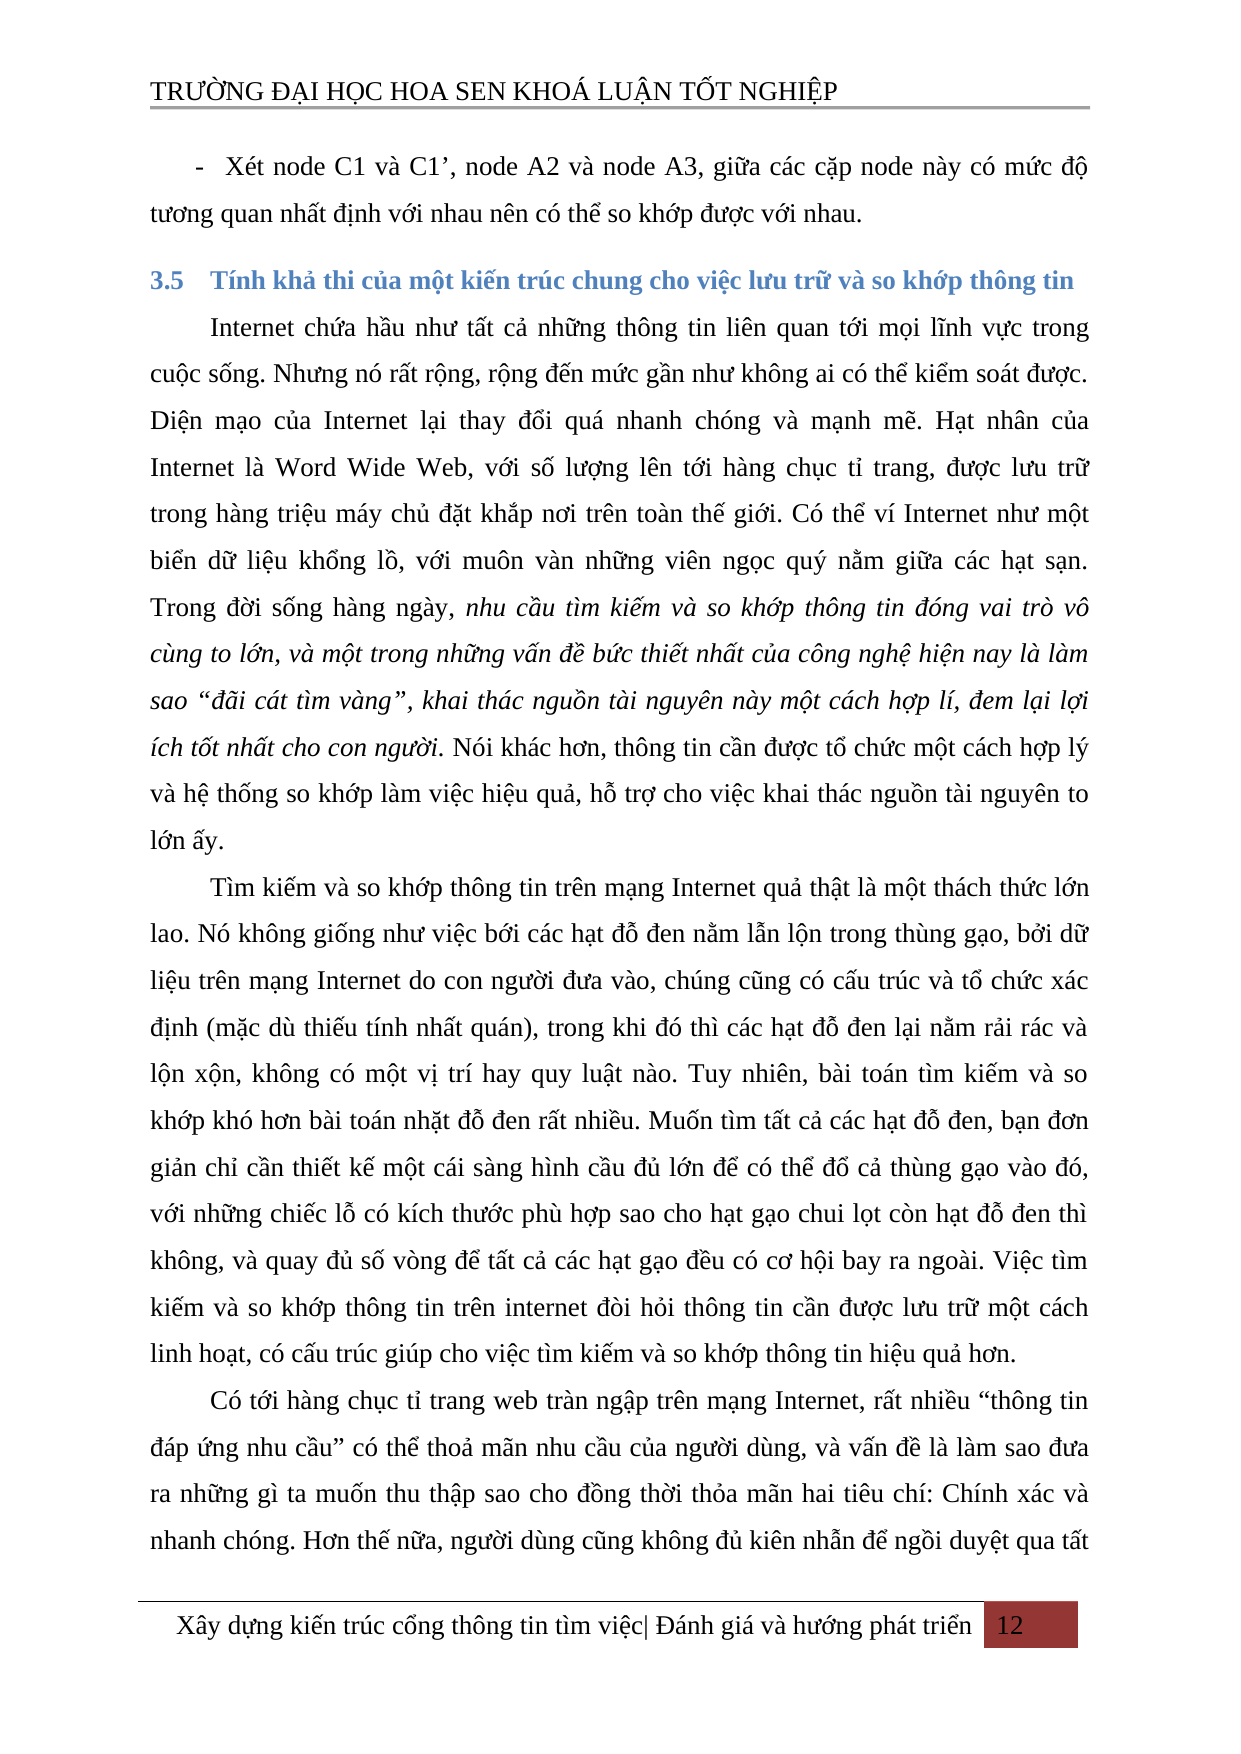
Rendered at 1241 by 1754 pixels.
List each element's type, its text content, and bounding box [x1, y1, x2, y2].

text Tìm kiếm và so khớp thông tin trên mạng Internet quả thật là một thách thức lớn lao. Nó không giống như việc bới các hạt đỗ đen nằm lẫn lộn trong thùng gạo, bởi dữ liệu trên mạng Internet do con người đưa vào, chúng cũng có cấu trúc và tổ chức xác định (mặc dù thiếu tính nhất quán), trong khi đó thì các hạt đỗ đen lại nằm rải rác và lộn xộn, không có một vị trí hay quy luật nào. Tuy nhiên, bài toán tìm kiếm và so khớp khó hơn bài toán nhặt đỗ đen rất nhiều. Muốn tìm tất cả các hạt đỗ đen, bạn đơn giản chỉ cần thiết kế một cái sàng hình cầu đủ lớn để có thể đổ cả thùng gạo vào đó, với những chiếc lỗ có kích thước phù hợp sao cho hạt gạo chui lọt còn hạt đỗ đen thì không, và quay đủ số vòng để tất cả các hạt gạo đều có cơ hội bay ra ngoài. Việc tìm kiếm và so khớp thông tin trên internet đòi hỏi thông tin cần được lưu trữ một cách linh hoạt, có cấu trúc giúp cho việc tìm kiếm và so khớp thông tin hiệu quả hơn. [150, 871, 1090, 1369]
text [150, 1384, 1090, 1555]
list Xét node C1 và C1’, node A2 và node A3, giữa các cặp node này có mức độ tương quan nhất định với nhau nên có thể so khớp được với nhau. [150, 150, 1090, 228]
subtitle Tính khả thi của một kiến trúc chung cho việc lưu trữ và so khớp thông tin [150, 264, 1090, 295]
text Internet chứa hầu như tất cả những thông tin liên quan tới mọi lĩnh vực trong cuộc sống. Nhưng nó rất rộng, rộng đến mức gần như không ai có thể kiểm soát được. Diện mạo của Internet lại thay đổi quá nhanh chóng và mạnh mẽ. Hạt nhân của Internet là Word Wide Web, với số lượng lên tới hàng chục tỉ trang, được lưu trữ trong hàng triệu máy chủ đặt khắp nơi trên toàn thế giới. Có thể ví Internet như một biển dữ liệu khổng lồ, với muôn vàn những viên ngọc quý nằm giữa các hạt sạn. Trong đời sống hàng ngày, nhu cầu tìm kiếm và so khớp thông tin đóng vai trò vô cùng to lớn, và một trong những vấn đề bức thiết nhất của công nghệ hiện nay là làm sao “đãi cát tìm vàng”, khai thác nguồn tài nguyên này một cách hợp lí, đem lại lợi ích tốt nhất cho con người. Nói khác hơn, thông tin cần được tổ chức một cách hợp lý và hệ thống so khớp làm việc hiệu quả, hỗ trợ cho việc khai thác nguồn tài nguyên to lớn ấy. [150, 311, 1090, 855]
